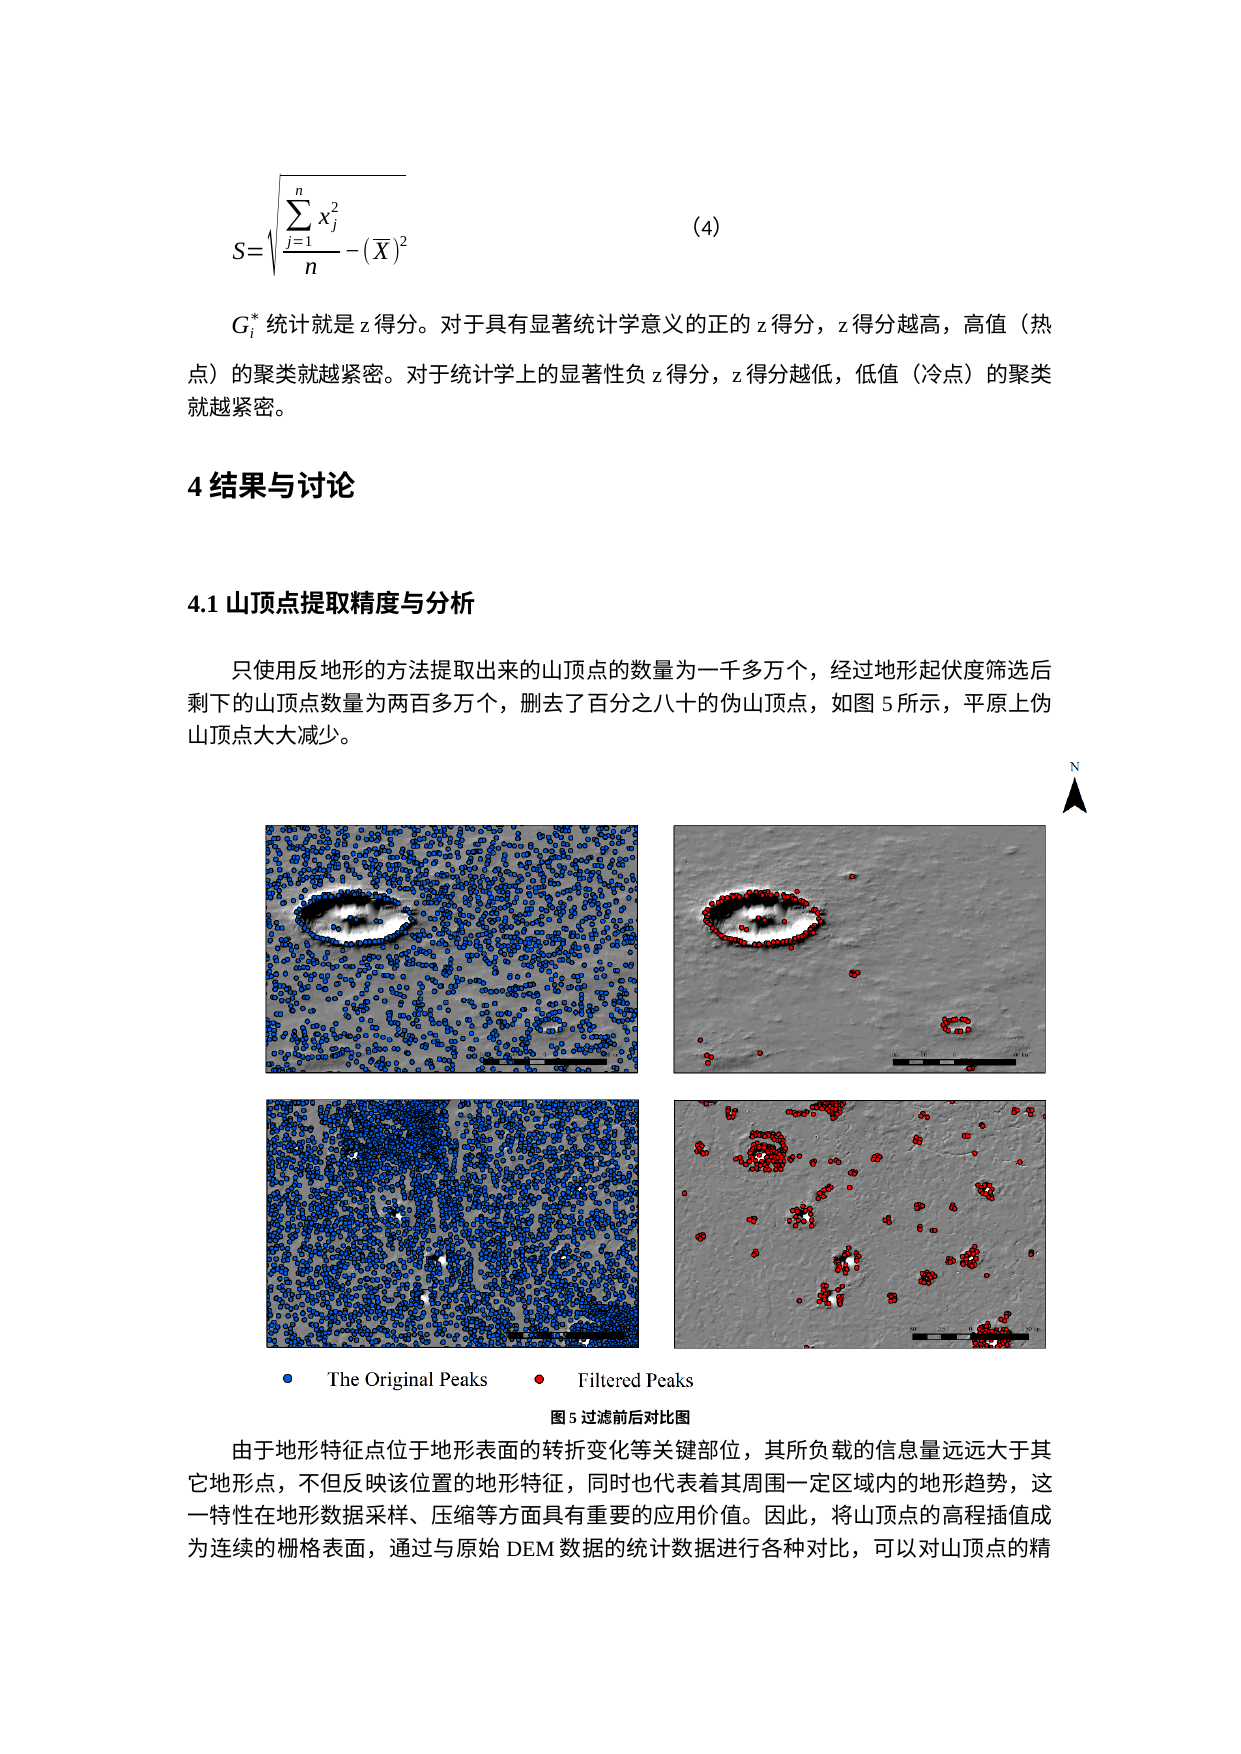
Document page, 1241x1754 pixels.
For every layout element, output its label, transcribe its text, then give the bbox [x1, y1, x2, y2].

subtitle 4 结果与讨论 [187, 451, 1053, 516]
text 统计就是z得分。对于具有显著统计学意义的正的z得分，z得分越高，高值（热点）的聚类就越紧密。对于统计学上的显著性负z得分，z得分越低，低值（冷点）的聚类就越紧密。 [187, 292, 1053, 422]
text 4.1 山顶点提取精度与分析 [187, 569, 1053, 634]
text 只使用反地形的方法提取出来的山顶点的数量为一千多万个，经过地形起伏度筛选后剩下的山顶点数量为两百多万个，删去了百分之八十的伪山顶点，如图5所示，平原上伪山顶点大大减少。 [187, 653, 1053, 750]
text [187, 1433, 1053, 1563]
picture [231, 750, 1097, 1400]
text 图5 过滤前后对比图 [187, 1400, 1053, 1433]
text （4） [187, 162, 1053, 292]
